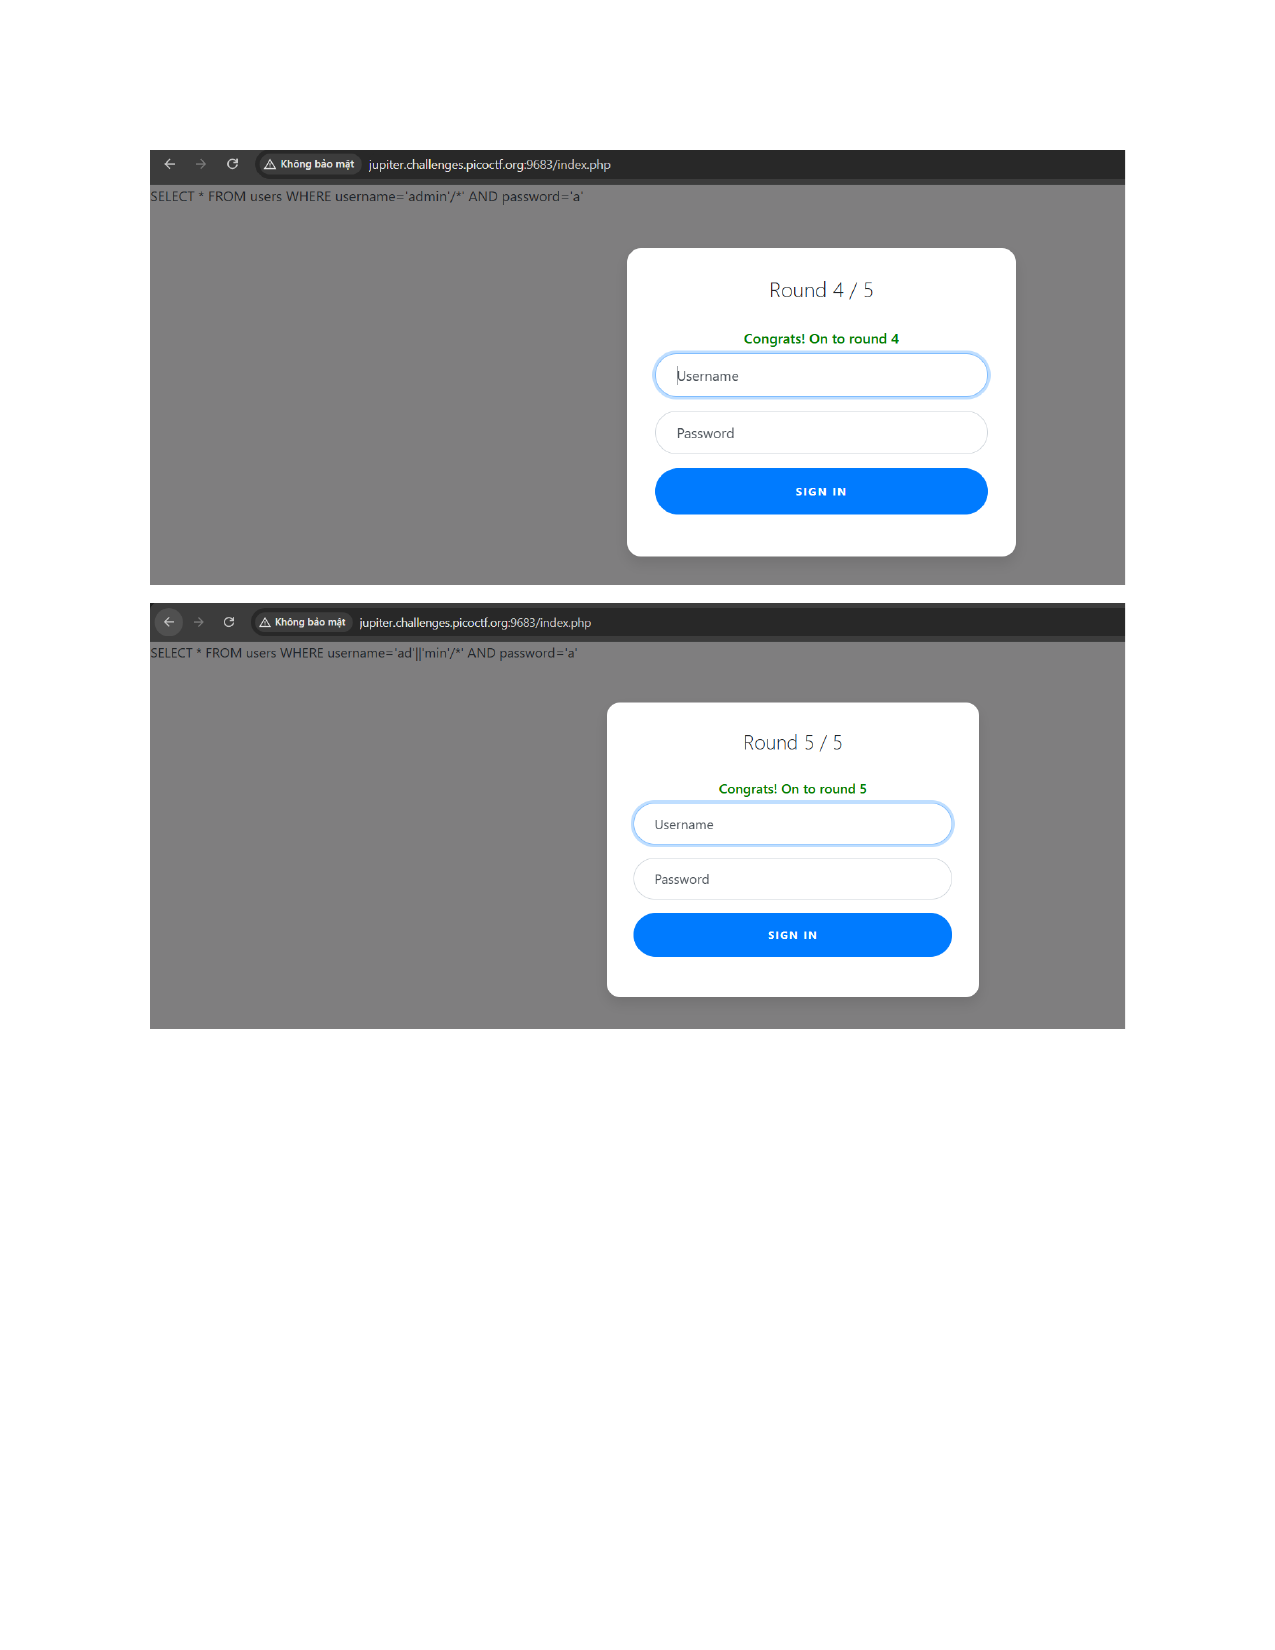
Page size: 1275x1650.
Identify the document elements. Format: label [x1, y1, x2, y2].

picture [150, 150, 1125, 585]
picture [150, 603, 1125, 1029]
